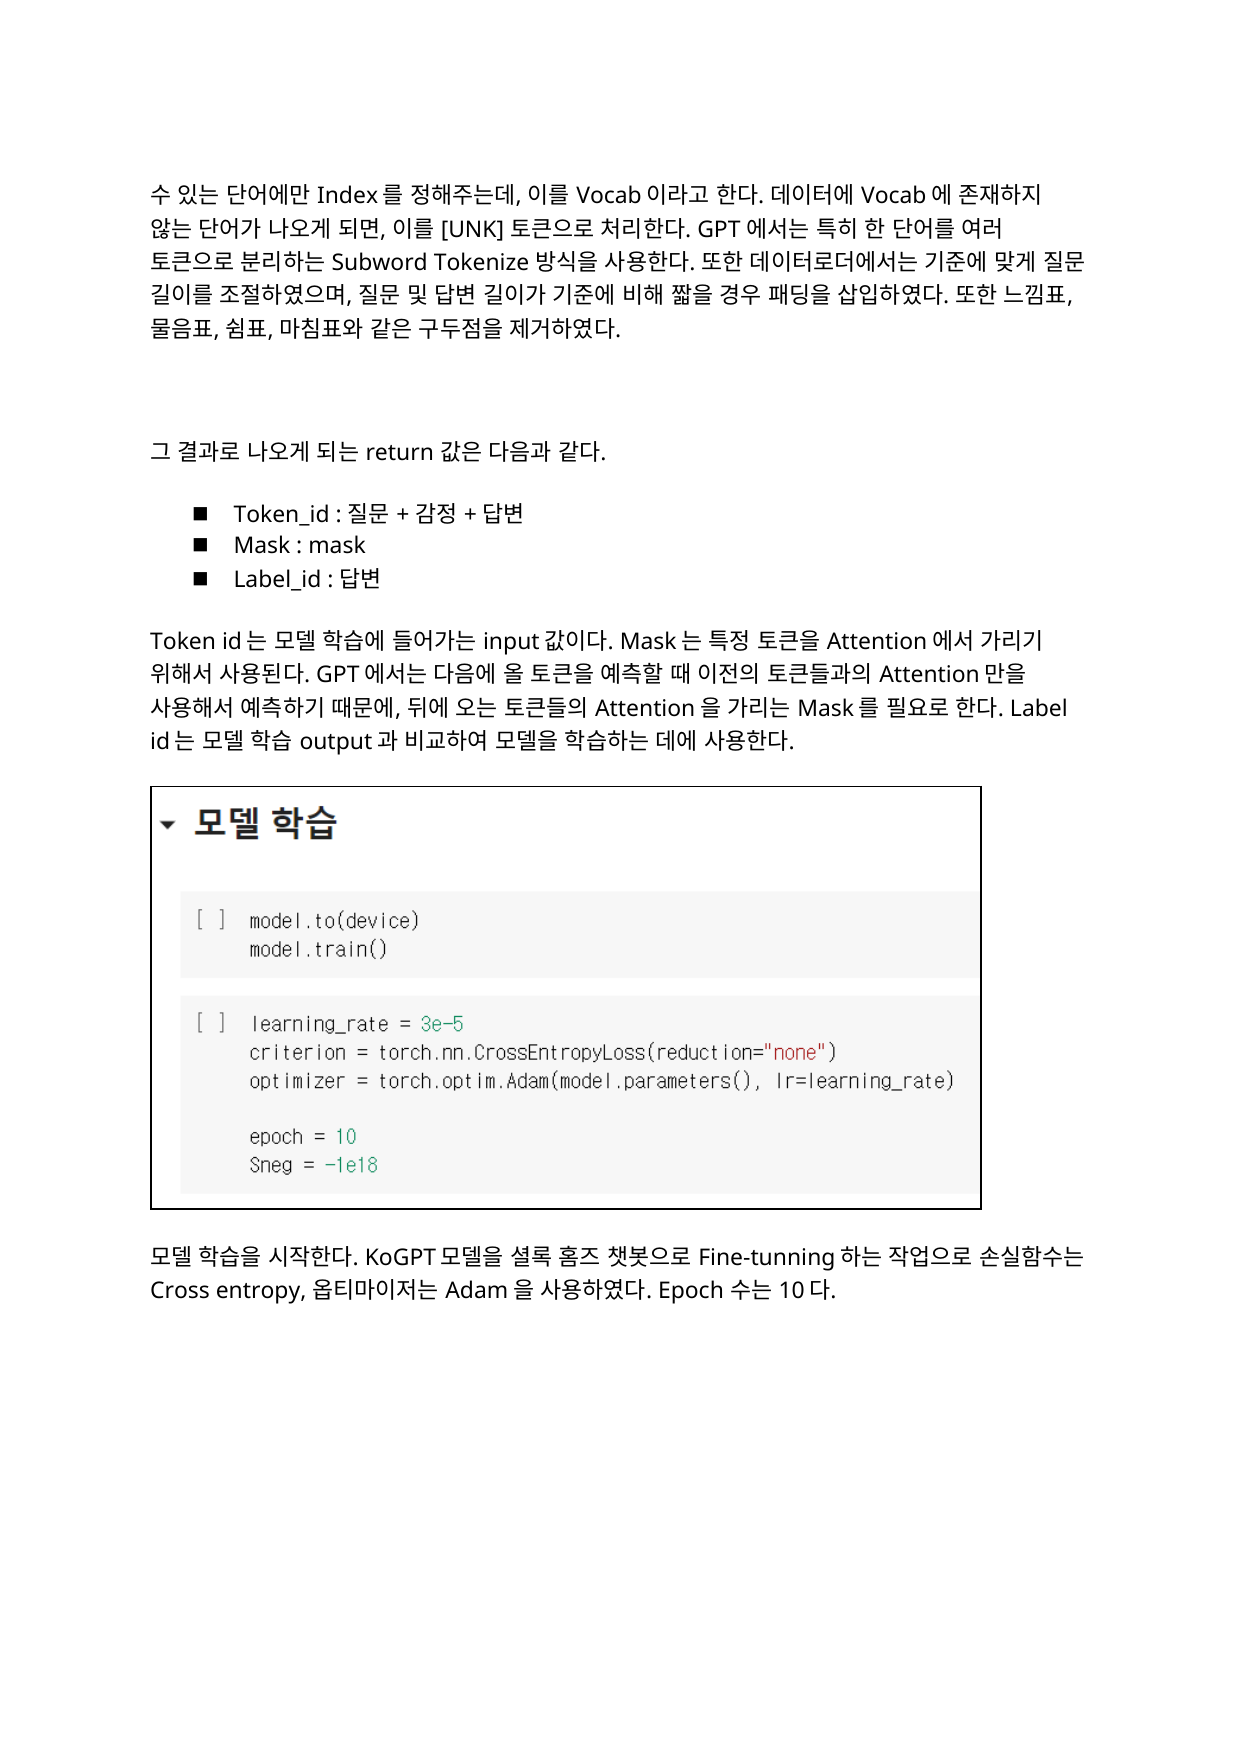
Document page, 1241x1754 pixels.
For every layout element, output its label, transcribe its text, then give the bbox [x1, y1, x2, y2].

text Token id는 모델 학습에 들어가는 input값이다. Mask는 특정 토큰을 Attention에서 가리기 위해서 사용된다. GPT에서는 다음에 올 토큰을 예측할 때 이전의 토큰들과의 Attention만을 사용해서 예측하기 때문에, 뒤에 오는 토큰들의 Attention을 가리는 Mask를 필요로 한다. Label id는 모델 학습 output과 비교하여 모델을 학습하는 데에 사용한다. [150, 623, 1090, 756]
list Mask : mask [192, 529, 1090, 561]
text 모델 학습을 시작한다. KoGPT모델을 셜록 홈즈 챗봇으로 Fine-tunning하는 작업으로 손실함수는 Cross entropy, 옵티마이저는 Adam을 사용하였다. Epoch 수는 10다. [150, 1239, 1090, 1306]
list Label_id : 답변 [192, 561, 1090, 594]
list Token_id : 질문 + 감정 + 답변 [192, 496, 1090, 529]
text 그 결과로 나오게 되는 return 값은 다음과 같다. [150, 433, 1090, 467]
picture [152, 787, 980, 1208]
